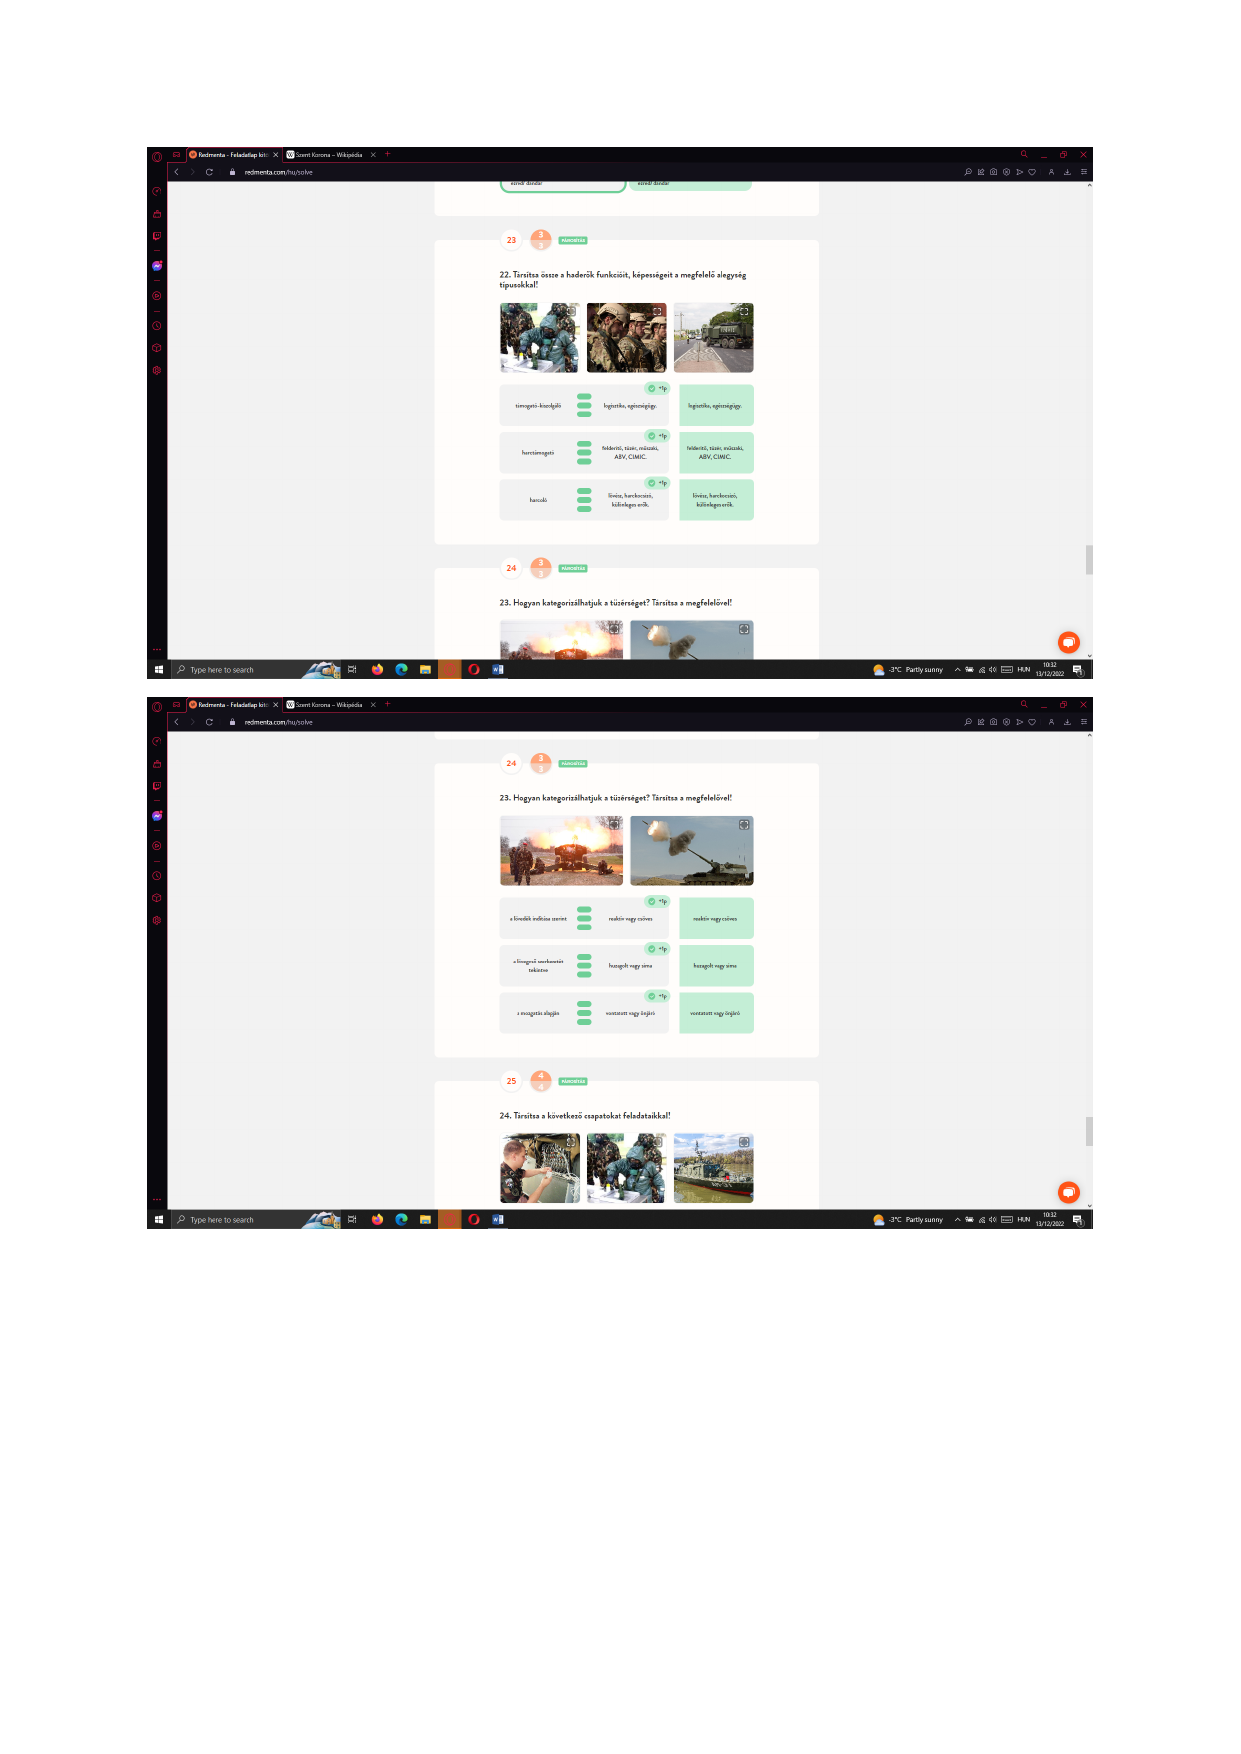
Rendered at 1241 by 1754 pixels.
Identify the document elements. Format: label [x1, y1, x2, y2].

picture [147, 697, 1093, 1229]
picture [147, 147, 1093, 679]
